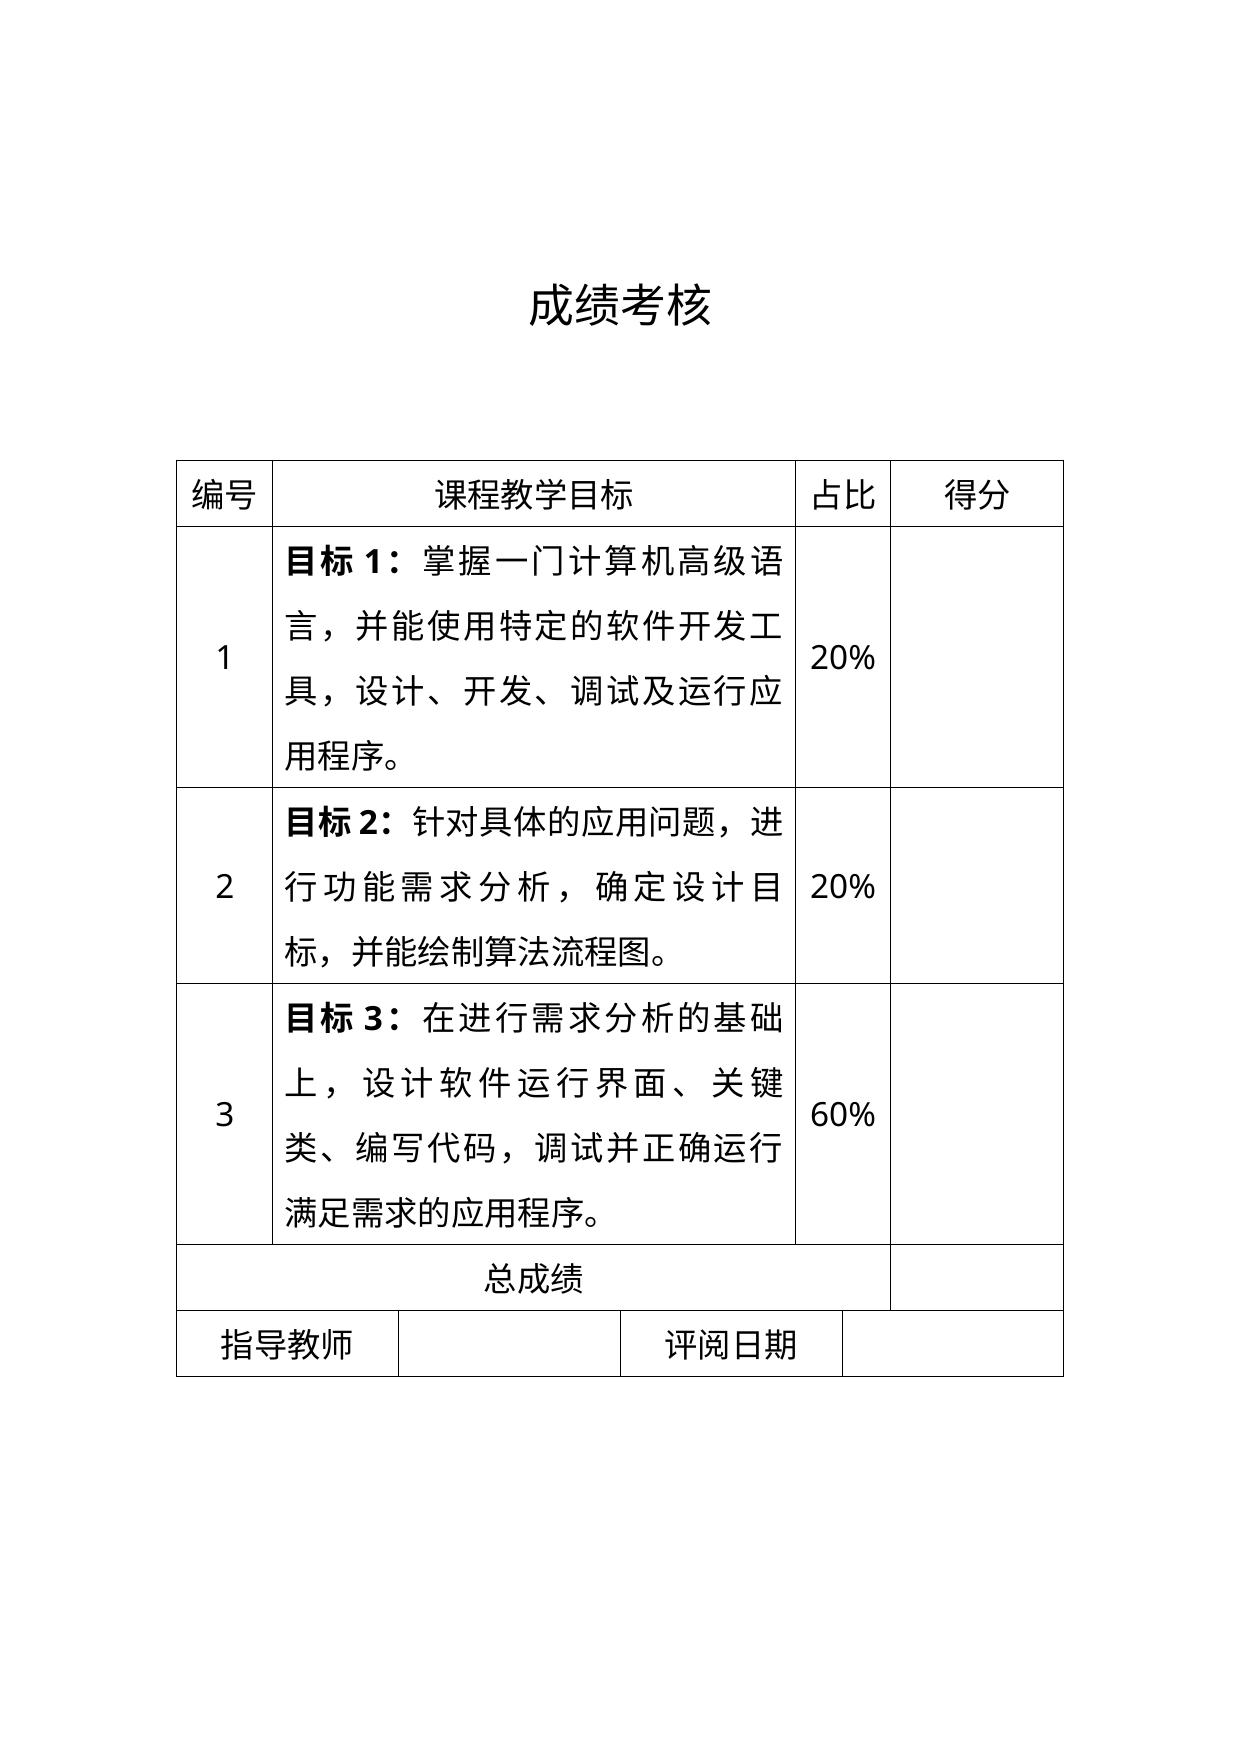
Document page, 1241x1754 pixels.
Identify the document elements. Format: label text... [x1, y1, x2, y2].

table_cell [891, 788, 1063, 983]
table_cell 20% [796, 788, 890, 983]
table_cell 总成绩 [177, 1245, 890, 1310]
table_cell 2 [177, 788, 272, 983]
table_cell 20% [796, 527, 890, 787]
table_cell [399, 1311, 620, 1376]
table_cell 评阅日期 [621, 1311, 842, 1376]
table_cell 3 [177, 984, 272, 1244]
table_header 课程教学目标 [273, 461, 795, 526]
table_cell 目标2：针对具体的应用问题，进行功能需求分析，确定设计目标，并能绘制算法流程图。 [273, 788, 795, 983]
table_cell [843, 1311, 1063, 1376]
table_cell 1 [177, 527, 272, 787]
table_cell [891, 527, 1063, 787]
subtitle 成绩考核 [187, 254, 1053, 352]
table_cell 指导教师 [177, 1311, 398, 1376]
table_cell 目标3：在进行需求分析的基础上，设计软件运行界面、关键类、编写代码，调试并正确运行满足需求的应用程序。 [273, 984, 795, 1244]
table_cell 60% [796, 984, 890, 1244]
table_cell [891, 984, 1063, 1244]
table_header 占比 [796, 461, 890, 526]
table_cell [891, 1245, 1063, 1310]
table_header 编号 [177, 461, 272, 526]
table_header 得分 [891, 461, 1063, 526]
table_cell 目标1：掌握一门计算机高级语言，并能使用特定的软件开发工具，设计、开发、调试及运行应用程序。 [273, 527, 795, 787]
